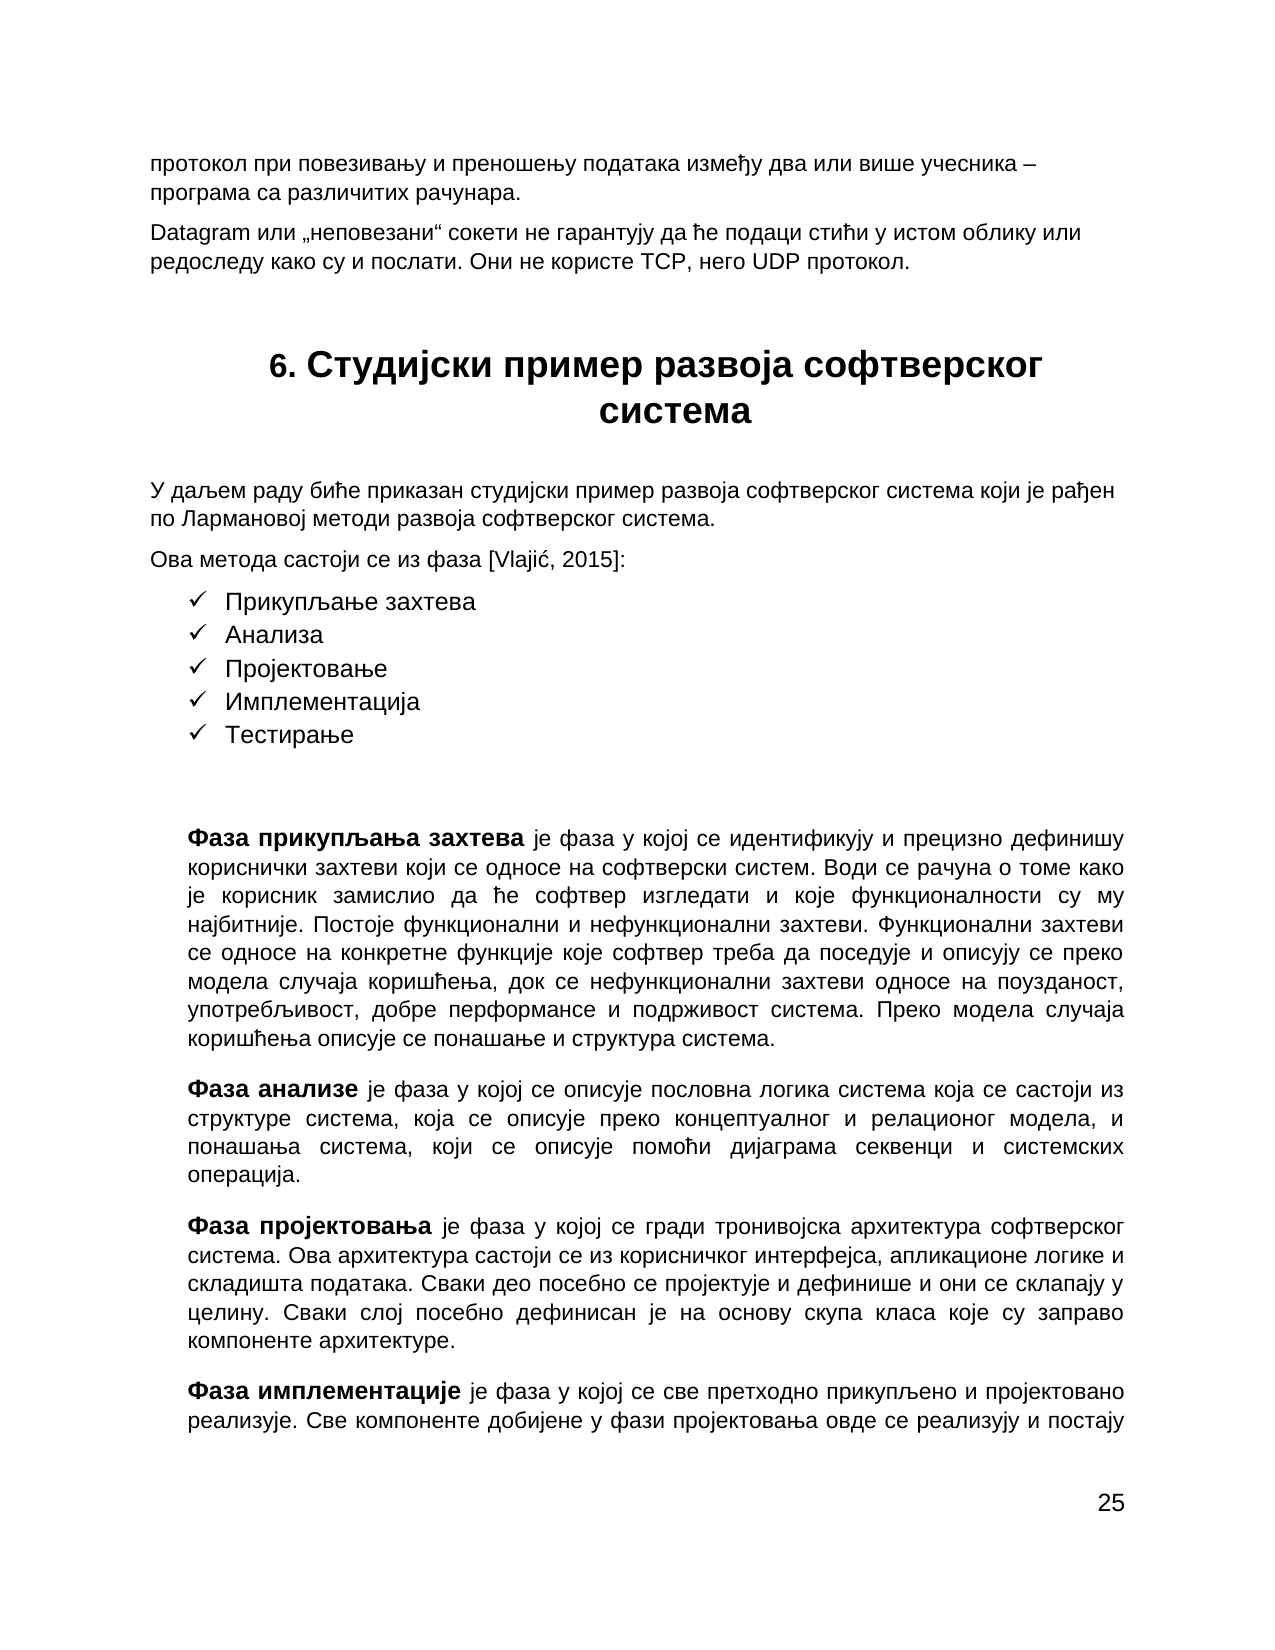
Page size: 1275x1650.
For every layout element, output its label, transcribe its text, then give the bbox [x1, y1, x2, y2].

list Имплементација [187, 687, 1125, 716]
text Фаза анализе је фаза у којој се описује пословна логика система која се састоји из структуре система, која се описује преко концептуалног и релационог модела, и понашања система, који се описује помоћи дијаграма секвенци и системских операција. [187, 1074, 1125, 1188]
text Фаза прикупљања захтева је фаза у којој се идентификују и прецизно дефинишу кориснички захтеви који се односе на софтверски систем. Води се рачуна о томе како је корисник замислио да ће софтвер изгледати и које функционалности су му најбитније. Постоје функционални и нефункционални захтеви. Функционални захтеви се односе на конкретне функције које софтвер треба да поседује и описују се преко модела случаја коришћења, док се нефункционални захтеви односе на поузданост, употребљивост, добре перформансе и подрживост система. Преко модела случаја коришћења описује се понашање и структура система. [187, 823, 1125, 1051]
text У даљем раду биће приказан студијски пример развоја софтверског система који је рађен по Лармановој методи развоја софтверског система. [150, 477, 1125, 532]
list Пројектовање [187, 653, 1125, 682]
list Тестирање [187, 720, 1125, 749]
text Фаза пројектовања је фаза у којој се гради тронивојска архитектура софтверског система. Ова архитектура састоји се из корисничког интерфејса, апликационе логике и складишта података. Сваки део посебно се пројектује и дефинише и они се склапају у целину. Сваки слој посебно дефинисан је на основу скупа класа које су заправо компоненте архитектуре. [187, 1211, 1125, 1353]
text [150, 150, 1125, 205]
text Ова метода састоји се из фаза [Vlajić, 2015]: [150, 546, 1125, 573]
subtitle Студијски пример развоја софтверског система [187, 342, 1125, 432]
text Datagram или „неповезани“ сокети не гарантују да ће подаци стићи у истом облику или редоследу како су и послати. Они не користе TCP, него UDP протокол. [150, 219, 1125, 274]
list Прикупљање захтева [187, 587, 1125, 616]
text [187, 1376, 1125, 1433]
list Анализа [187, 620, 1125, 649]
